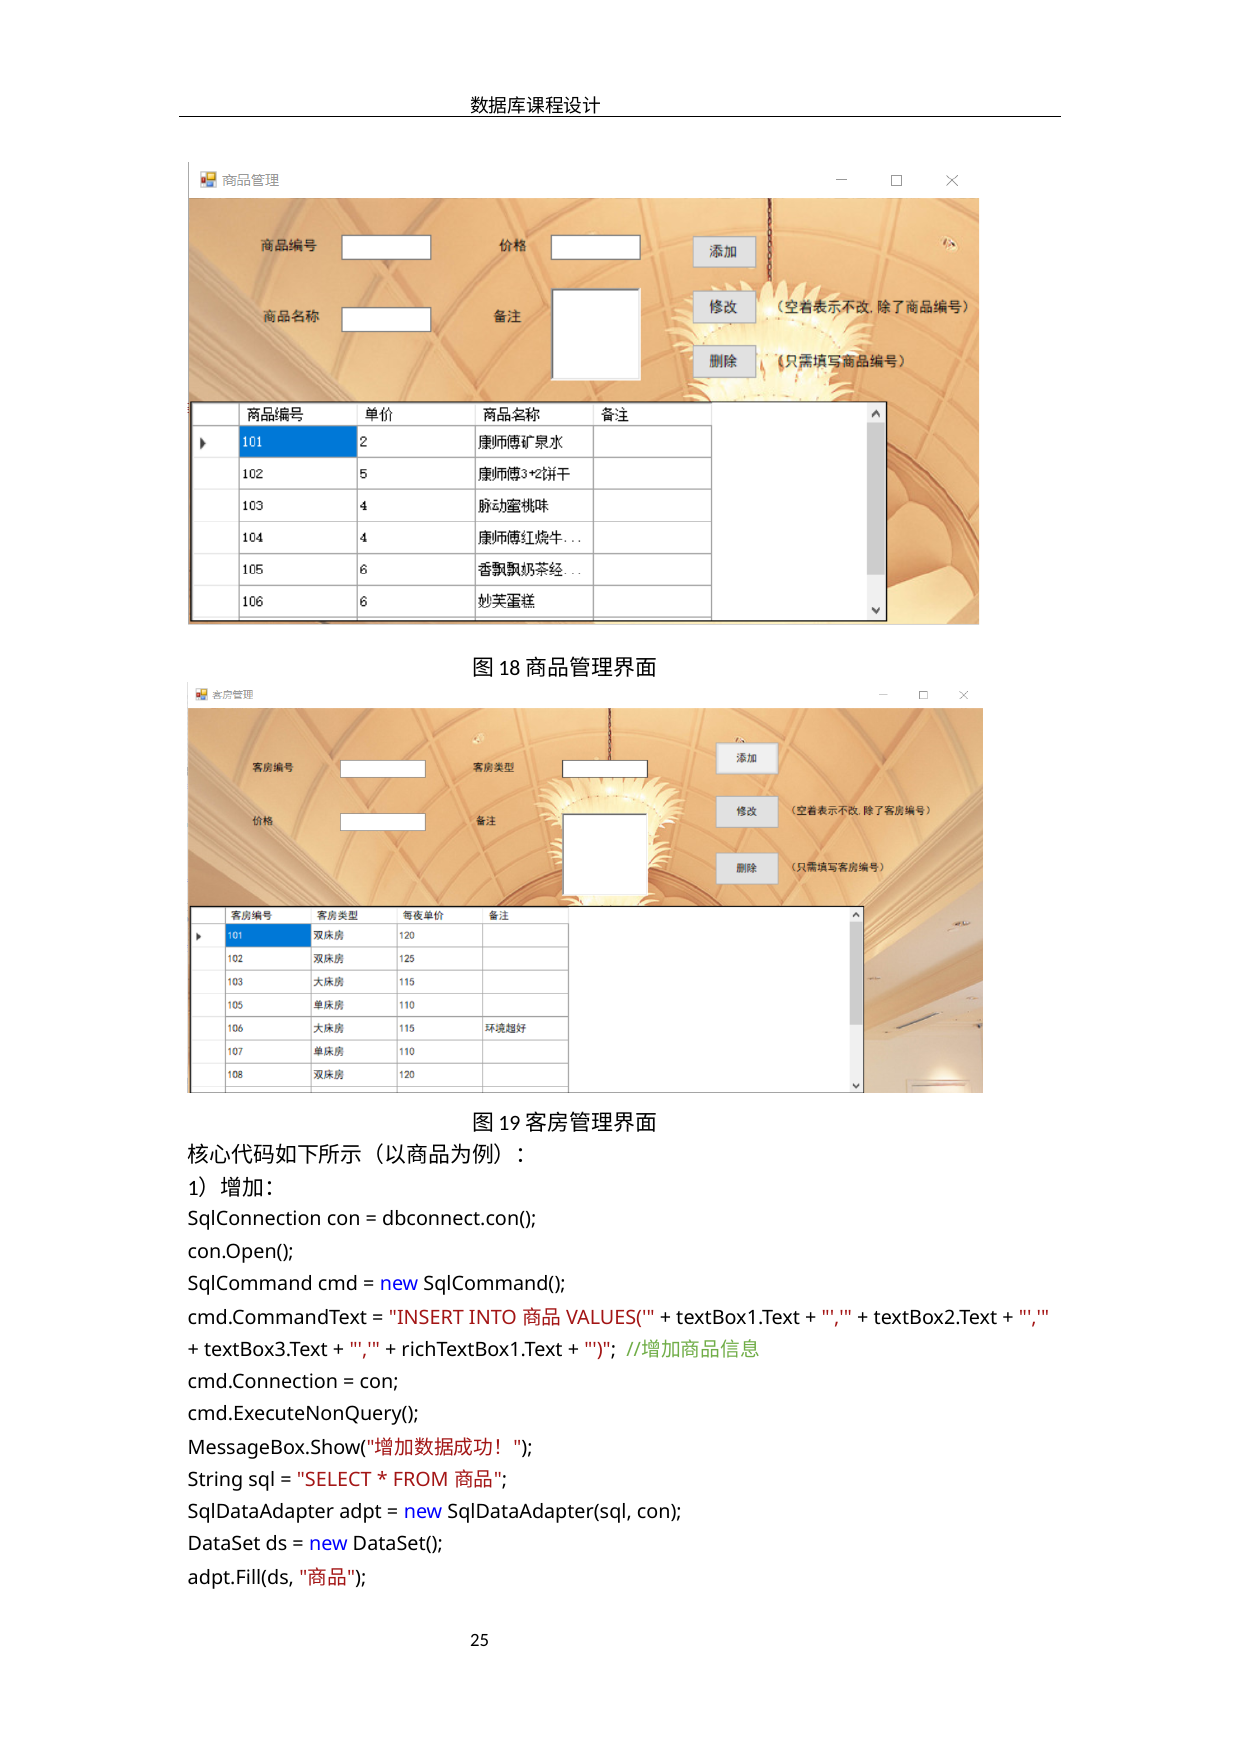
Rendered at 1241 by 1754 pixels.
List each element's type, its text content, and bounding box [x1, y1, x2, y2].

text SqlConnection con = dbconnect.con(); [187, 1202, 1053, 1234]
picture [187, 682, 983, 1093]
text String sql = "SELECT * FROM 商品"; [187, 1462, 1053, 1494]
text con.Open(); [187, 1234, 1053, 1267]
text MessageBox.Show("增加数据成功！"); [187, 1429, 1053, 1462]
text adpt.Fill(ds, "商品"); [187, 1559, 1053, 1592]
text 图18 商品管理界面 [187, 649, 1053, 682]
picture [187, 162, 980, 625]
text 图19 客房管理界面 [187, 1104, 1053, 1137]
text DataSet ds = new DataSet(); [187, 1527, 1053, 1559]
text cmd.Connection = con; [187, 1364, 1053, 1397]
text SqlDataAdapter adpt = new SqlDataAdapter(sql, con); [187, 1494, 1053, 1527]
text cmd.CommandText = "INSERT INTO 商品 VALUES('" + textBox1.Text + "','" + textBox2.Text + "','" + textBox3.Text + "','" + richTextBox1.Text + "')"; //增加商品信息 [187, 1299, 1053, 1364]
text cmd.ExecuteNonQuery(); [187, 1397, 1053, 1429]
list 增加： [187, 1169, 1053, 1202]
text 核心代码如下所示（以商品为例）： [187, 1137, 1053, 1169]
text SqlCommand cmd = new SqlCommand(); [187, 1267, 1053, 1299]
